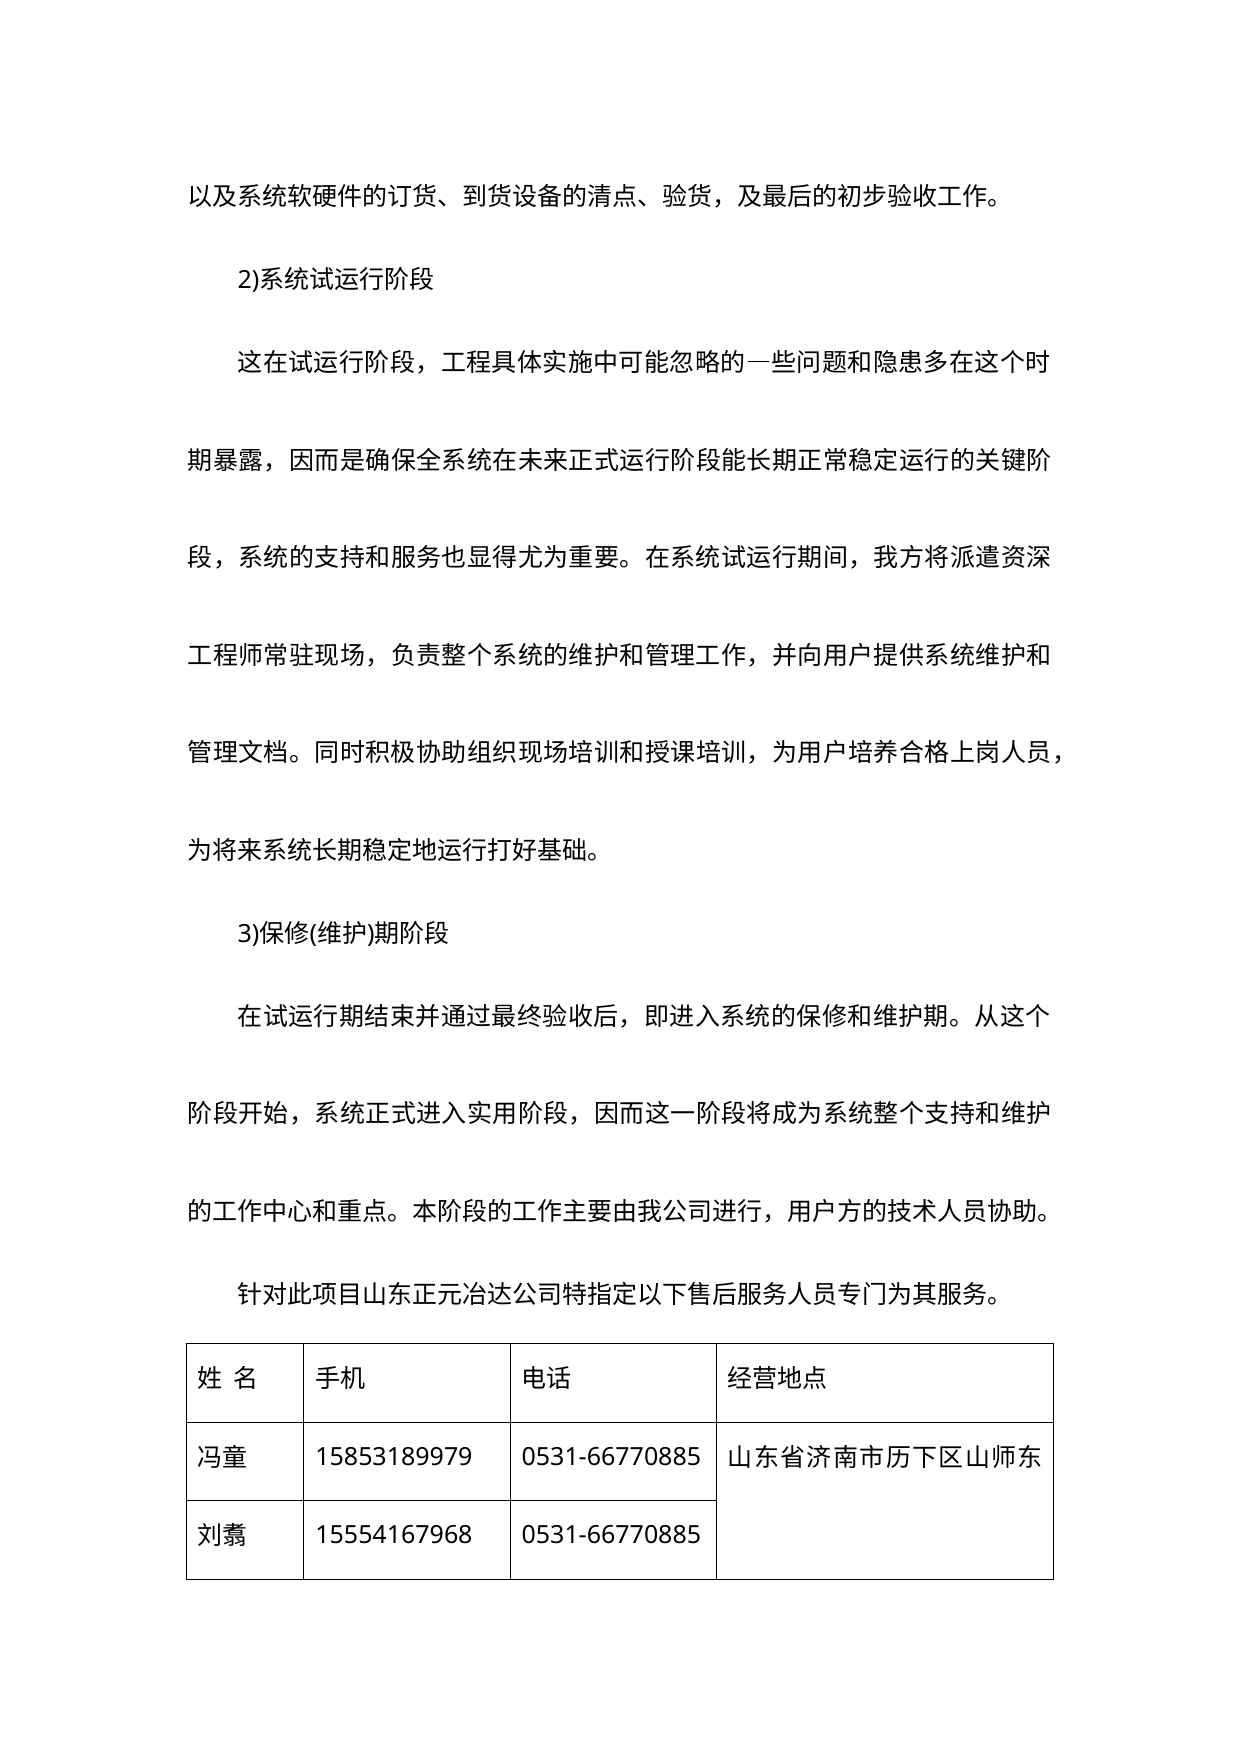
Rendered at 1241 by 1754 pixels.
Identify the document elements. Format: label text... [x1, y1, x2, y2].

text 针对此项目山东正元冶达公司特指定以下售后服务人员专门为其服务。 [187, 1260, 1053, 1325]
table_cell 刘翥 [187, 1501, 303, 1579]
text 2)系统试运行阶段 [187, 245, 1053, 310]
table_cell 0531-66770885 [511, 1423, 716, 1500]
table_header 电话 [511, 1344, 716, 1422]
text 3)保修(维护)期阶段 [187, 899, 1053, 964]
text 在试运行期结束并通过最终验收后，即进入系统的保修和维护期。从这个阶段开始，系统正式进入实用阶段，因而这一阶段将成为系统整个支持和维护的工作中心和重点。本阶段的工作主要由我公司进行，用户方的技术人员协助。 [187, 982, 1053, 1242]
table_header 经营地点 [717, 1344, 1053, 1422]
text 这在试运行阶段，工程具体实施中可能忽略的—些问题和隐患多在这个时期暴露，因而是确保全系统在未来正式运行阶段能长期正常稳定运行的关键阶段，系统的支持和服务也显得尤为重要。在系统试运行期间，我方将派遣资深工程师常驻现场，负责整个系统的维护和管理工作，并向用户提供系统维护和管理文档。同时积极协助组织现场培训和授课培训，为用户培养合格上岗人员，为将来系统长期稳定地运行打好基础。 [187, 328, 1053, 881]
table_cell 0531-66770885 [511, 1501, 716, 1579]
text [187, 162, 1053, 227]
table_cell 15853189979 [304, 1423, 510, 1500]
table_cell 冯童 [187, 1423, 303, 1500]
table_header 姓 名 [187, 1344, 303, 1422]
table_cell 山东省济南市历下区山师东路14号 [717, 1423, 1053, 1579]
table_cell 15554167968 [304, 1501, 510, 1579]
table_header 手机 [304, 1344, 510, 1422]
